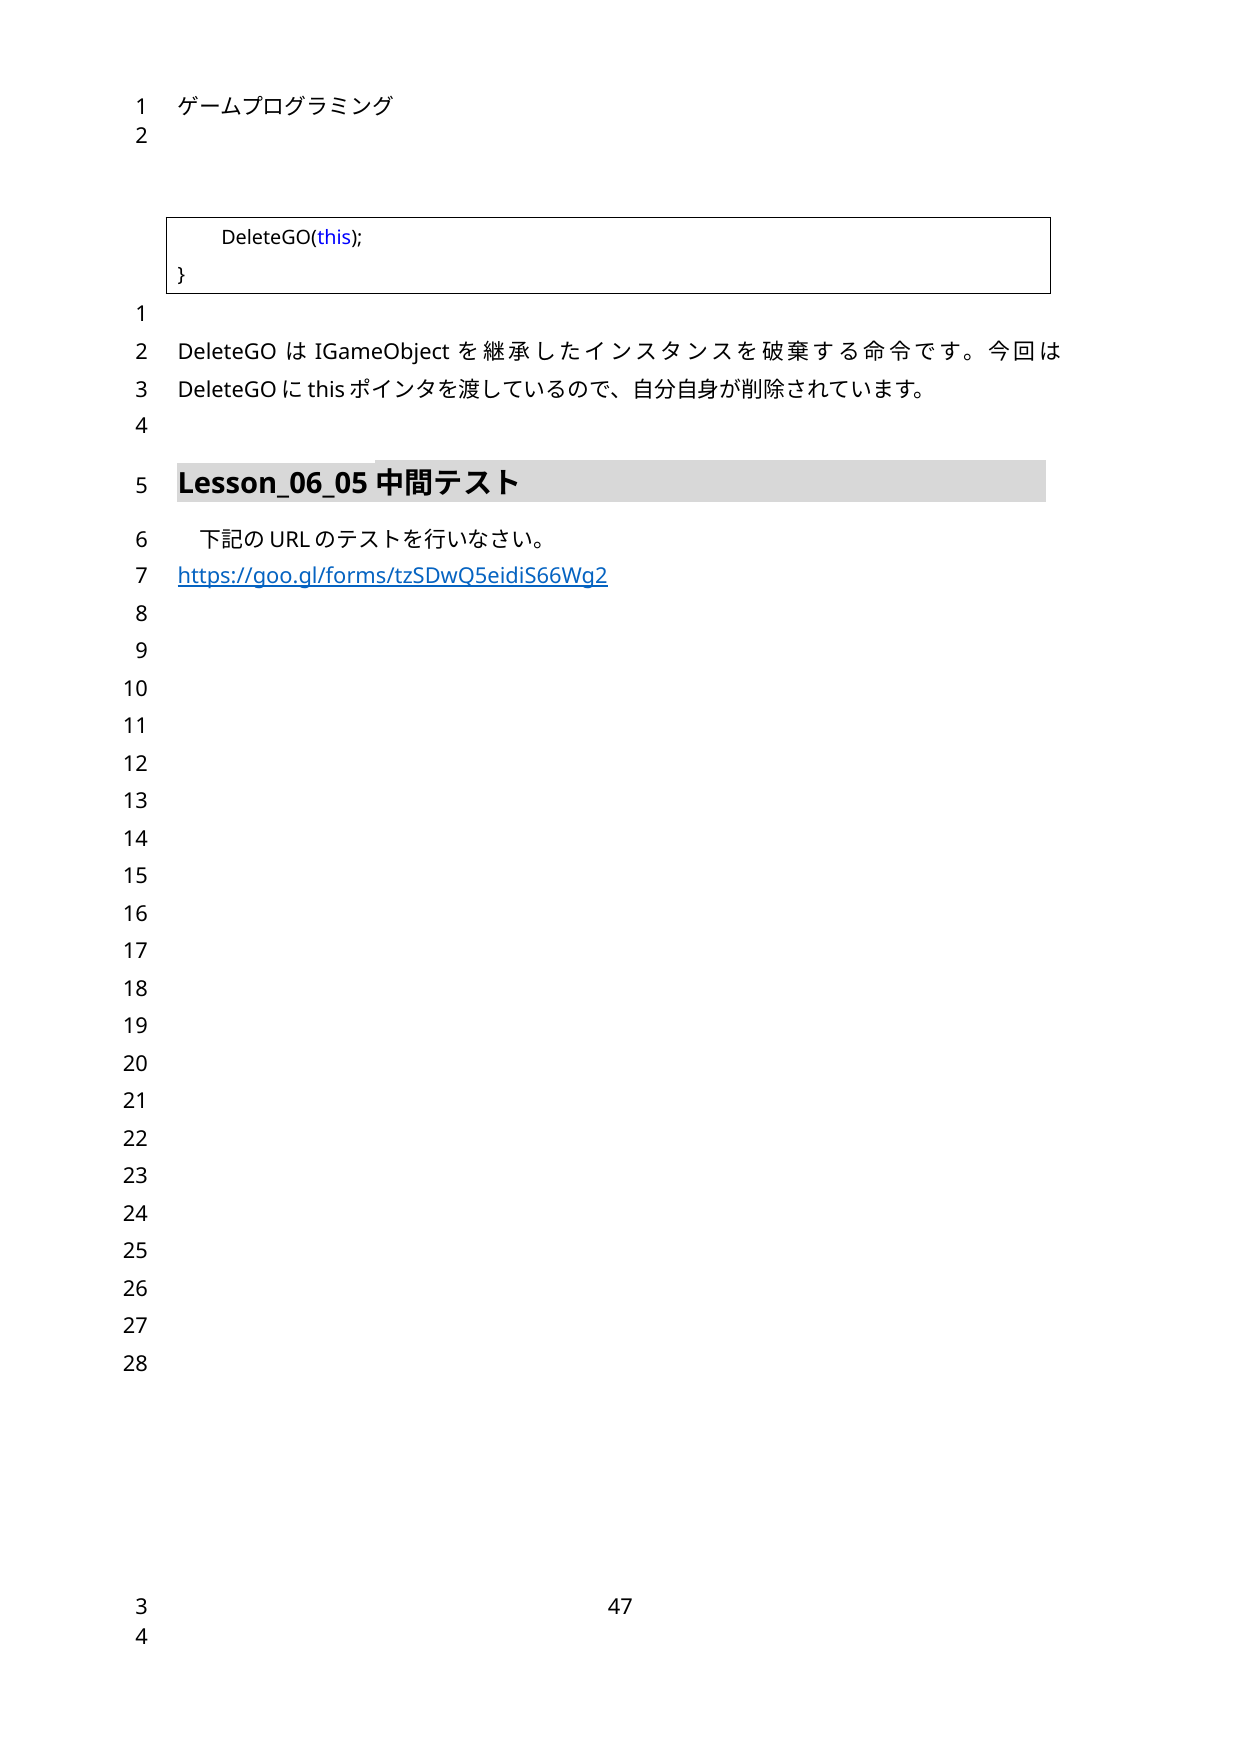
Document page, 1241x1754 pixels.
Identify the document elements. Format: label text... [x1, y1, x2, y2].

text 下記のURLのテストを行いなさい。 [177, 519, 1063, 556]
text DeleteGOはIGameObjectを継承したインスタンスを破棄する命令です。今回はDeleteGOにthisポインタを渡しているので、自分自身が削除されています。 [177, 331, 1063, 406]
text https://goo.gl/forms/tzSDwQ5eidiS66Wg2 [177, 556, 1063, 594]
subtitle Lesson_06_05 中間テスト [177, 444, 1063, 519]
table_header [167, 218, 1050, 293]
